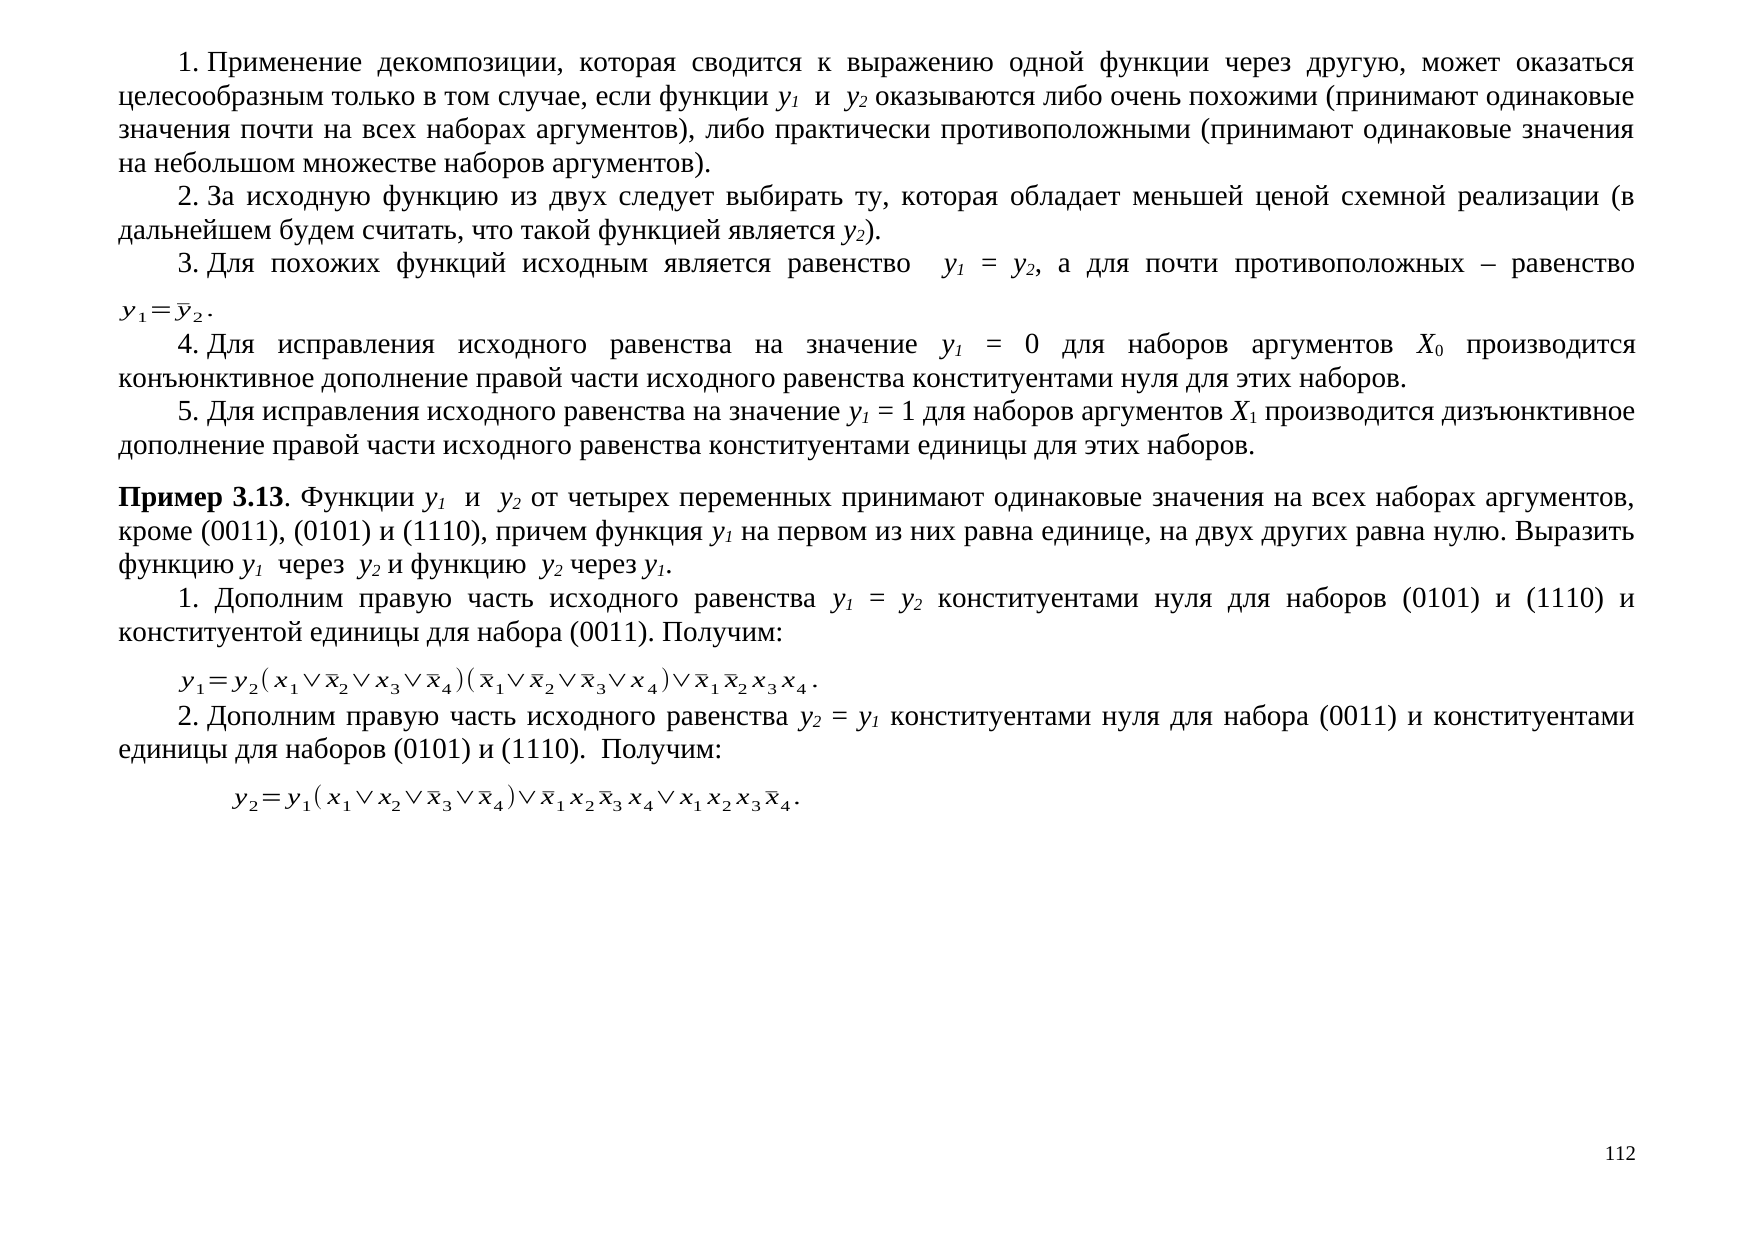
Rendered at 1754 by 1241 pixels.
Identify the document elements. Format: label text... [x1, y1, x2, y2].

list Дополним правую часть исходного равенства y2 = y1 конституентами нуля для набора (0011) и конституентами единицы для наборов (0101) и (1110). Получим: [118, 698, 1636, 765]
text Пример 3.13. Функции y1 и y2 от четырех переменных принимают одинаковые значения на всех наборах аргументов, кроме (0011), (0101) и (1110), причем функция y1 на первом из них равна единице, на двух других равна нулю. Выразить функцию y1 через y2 и функцию y2 через y1. [118, 479, 1636, 580]
list За исходную функцию из двух следует выбирать ту, которая обладает меньшей ценой схемной реализации (в дальнейшем будем считать, что такой функцией является y2). [118, 178, 1636, 246]
list Применение декомпозиции, которая сводится к выражению одной функции через другую, может оказаться целесообразным только в том случае, если функции y1 и y2 оказываются либо очень похожими (принимают одинаковые значения почти на всех наборах аргументов), либо практически противоположными (принимают одинаковые значения на небольшом множестве наборов аргументов). [118, 44, 1636, 178]
text 1. Дополним правую часть исходного равенства y1 = y2 конституентами нуля для наборов (0101) и (1110) и конституентой единицы для набора (0011). Получим: [118, 580, 1636, 647]
list Для исправления исходного равенства на значение y1 = 1 для наборов аргументов Х1 производится дизъюнктивное дополнение правой части исходного равенства конституентами единицы для этих наборов. [118, 393, 1636, 460]
list Для похожих функций исходным является равенство y1 = y2, а для почти противоположных – равенство [118, 246, 1636, 326]
list Для исправления исходного равенства на значение y1 = 0 для наборов аргументов Х0 производится конъюнктивное дополнение правой части исходного равенства конституентами нуля для этих наборов. [118, 326, 1636, 393]
